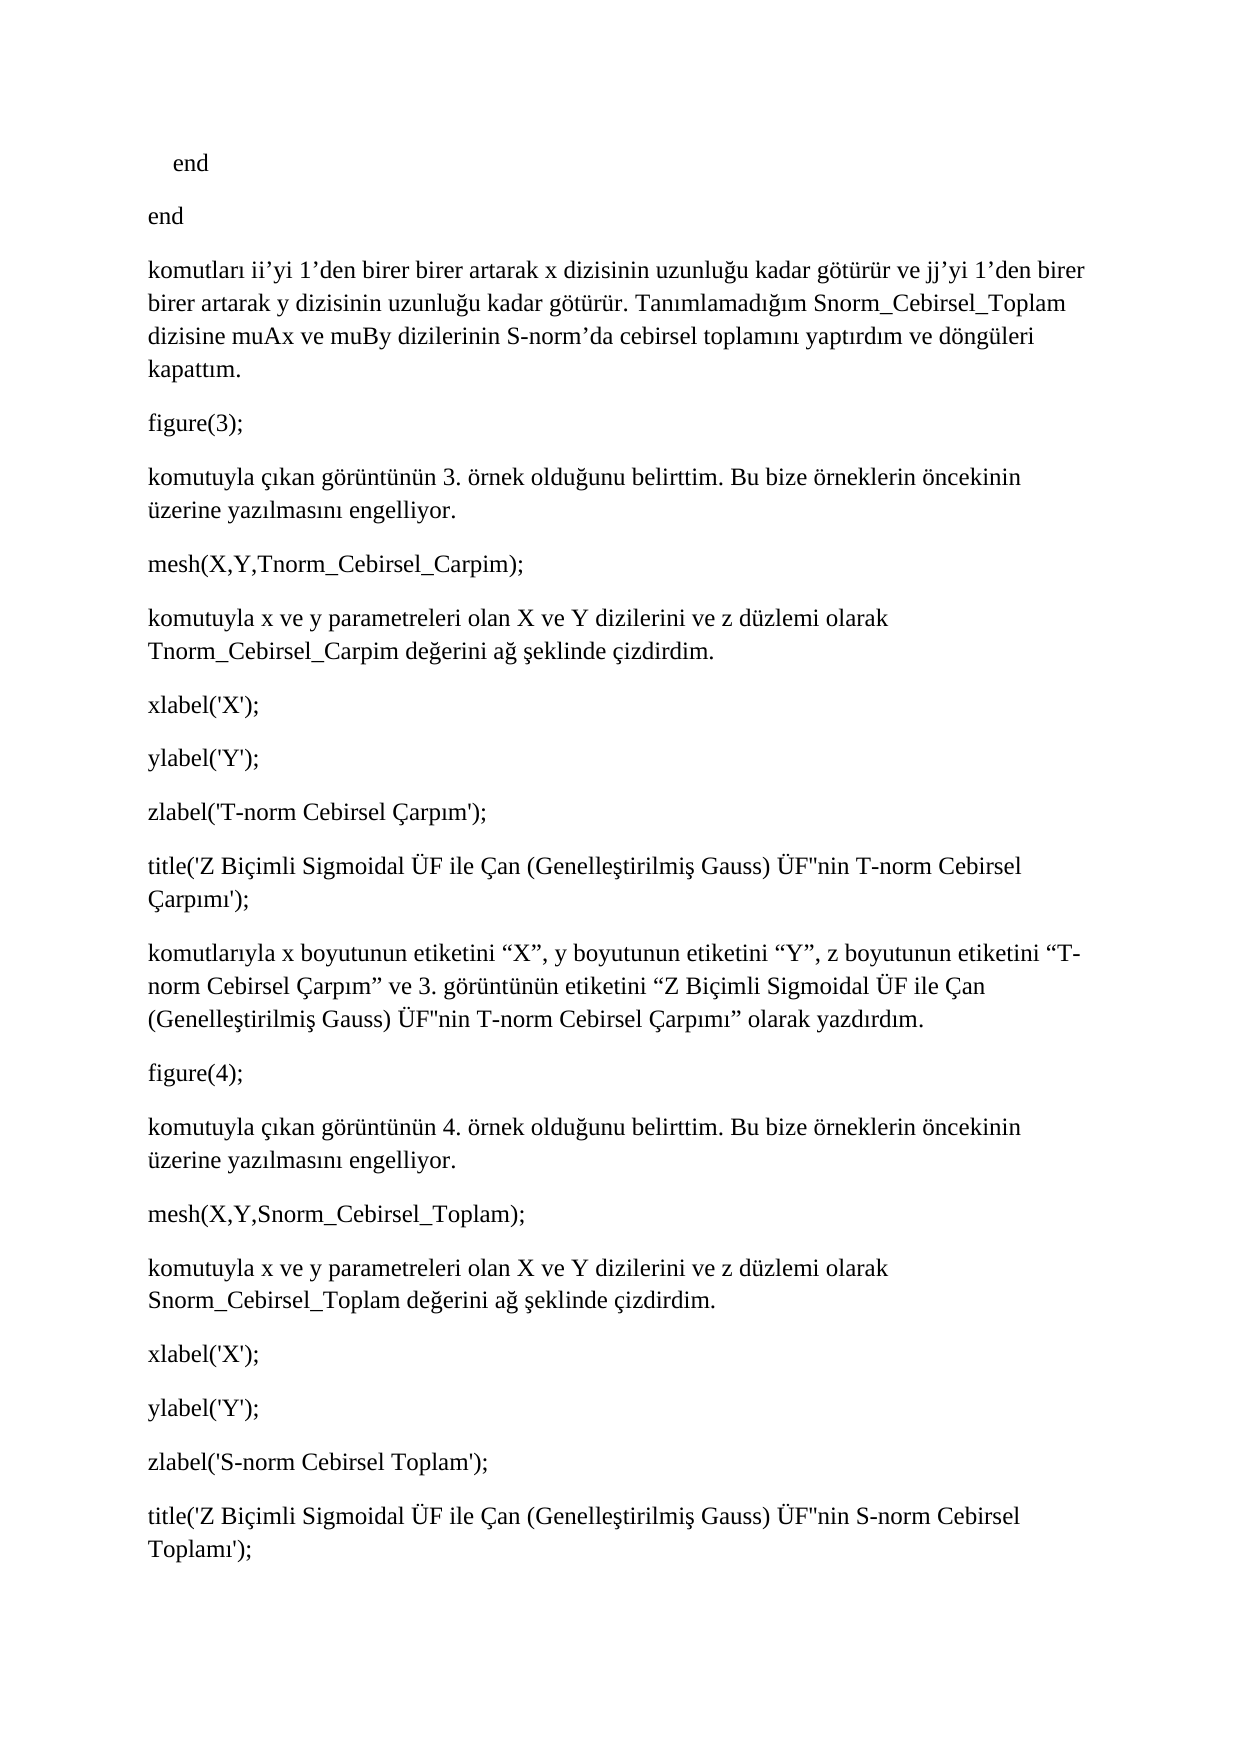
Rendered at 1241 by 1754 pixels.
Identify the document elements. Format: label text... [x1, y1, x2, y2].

text zlabel('S-norm Cebirsel Toplam'); [148, 1447, 1093, 1476]
text zlabel('T-norm Cebirsel Çarpım'); [148, 797, 1093, 826]
text mesh(X,Y,Tnorm_Cebirsel_Carpim); [148, 549, 1093, 578]
text mesh(X,Y,Snorm_Cebirsel_Toplam); [148, 1199, 1093, 1227]
text figure(3); [148, 408, 1093, 437]
text komutuyla x ve y parametreleri olan X ve Y dizilerini ve z düzlemi olarak Tnorm_Cebirsel_Carpim değerini ağ şeklinde çizdirdim. [148, 603, 1093, 664]
text title('Z Biçimli Sigmoidal ÜF ile Çan (Genelleştirilmiş Gauss) ÜF''nin S-norm Cebirsel Toplamı'); [148, 1501, 1093, 1563]
text xlabel('X'); [148, 1339, 1093, 1368]
text komutuyla çıkan görüntünün 3. örnek olduğunu belirttim. Bu bize örneklerin öncekinin üzerine yazılmasını engelliyor. [148, 462, 1093, 524]
text end [148, 148, 1093, 176]
text ylabel('Y'); [148, 743, 1093, 772]
text komutuyla x ve y parametreleri olan X ve Y dizilerini ve z düzlemi olarak Snorm_Cebirsel_Toplam değerini ağ şeklinde çizdirdim. [148, 1253, 1093, 1314]
text title('Z Biçimli Sigmoidal ÜF ile Çan (Genelleştirilmiş Gauss) ÜF''nin T-norm Cebirsel Çarpımı'); [148, 851, 1093, 913]
text figure(4); [148, 1058, 1093, 1087]
text komutlarıyla x boyutunun etiketini “X”, y boyutunun etiketini “Y”, z boyutunun etiketini “T-norm Cebirsel Çarpım” ve 3. görüntünün etiketini “Z Biçimli Sigmoidal ÜF ile Çan (Genelleştirilmiş Gauss) ÜF''nin T-norm Cebirsel Çarpımı” olarak yazdırdım. [148, 938, 1093, 1033]
text xlabel('X'); [148, 690, 1093, 718]
text end [148, 201, 1093, 230]
text ylabel('Y'); [148, 1393, 1093, 1422]
text komutları ii’yi 1’den birer birer artarak x dizisinin uzunluğu kadar götürür ve jj’yi 1’den birer birer artarak y dizisinin uzunluğu kadar götürür. Tanımlamadığım Snorm_Cebirsel_Toplam dizisine muAx ve muBy dizilerinin S-norm’da cebirsel toplamını yaptırdım ve döngüleri kapattım. [148, 255, 1093, 383]
text komutuyla çıkan görüntünün 4. örnek olduğunu belirttim. Bu bize örneklerin öncekinin üzerine yazılmasını engelliyor. [148, 1112, 1093, 1174]
